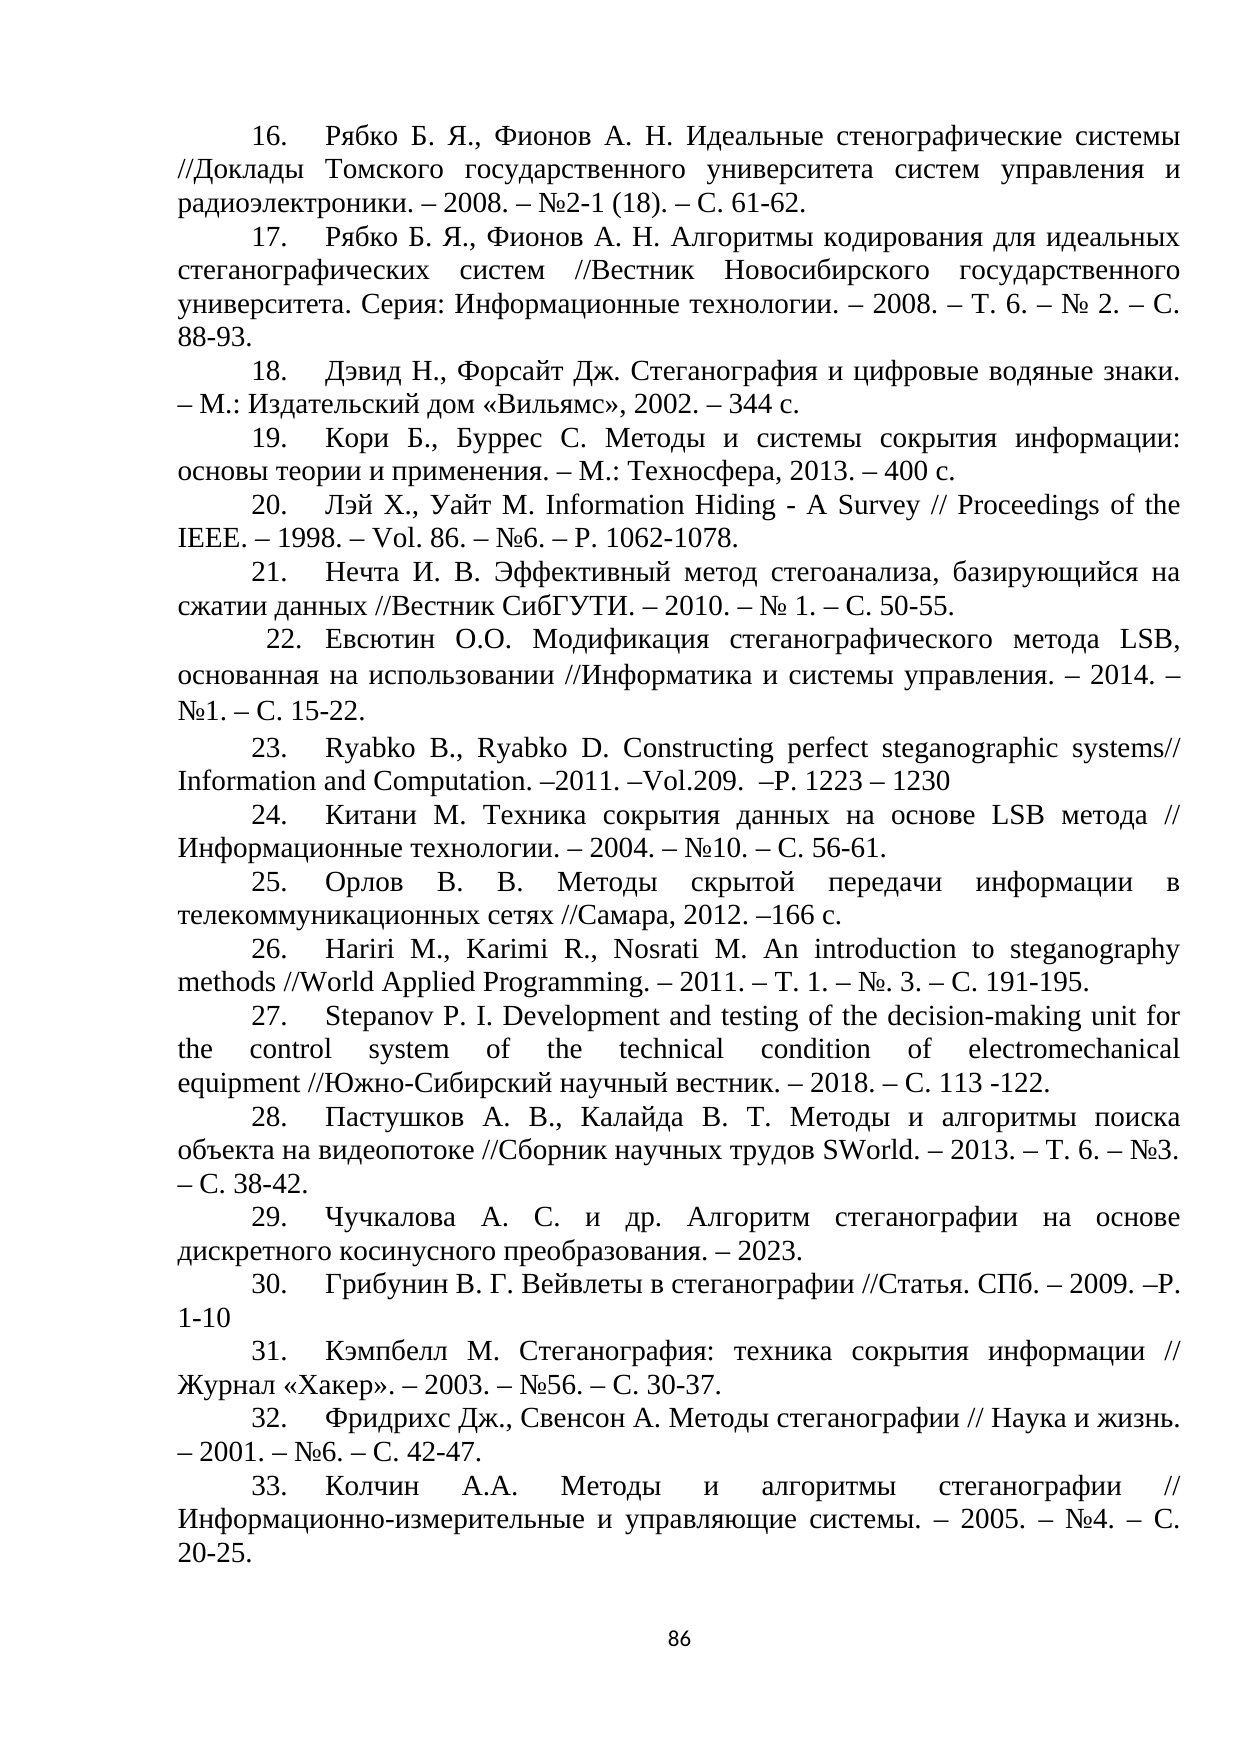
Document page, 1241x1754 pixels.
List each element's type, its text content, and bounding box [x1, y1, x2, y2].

list Рябко Б. Я., Фионов А. Н. Идеальные стенографические системы //Доклады Томского государственного университета систем управления и радиоэлектроники. – 2008. – №2-1 (18). – С. 61-62. [177, 118, 1181, 219]
list Фридрихс Дж., Свенсон А. Методы стеганографии // Наука и жизнь. – 2001. – №6. – С. 42-47. [177, 1401, 1181, 1468]
list Ryabko B., Ryabko D. Constructing perfect steganographic systems// Information and Computation. –2011. –Vol.209. –P. 1223 – 1230 [177, 730, 1181, 797]
list Лэй Х., Уайт М. Information Hiding - A Survey // Proceedings of the IEEE. – 1998. – Vol. 86. – №6. – P. 1062-1078. [177, 487, 1181, 554]
list Чучкалова А. С. и др. Алгоритм стеганографии на основе дискретного косинусного преобразования. – 2023. [177, 1199, 1181, 1266]
list Рябко Б. Я., Фионов А. Н. Алгоритмы кодирования для идеальных стеганографических систем //Вестник Новосибирского государственного университета. Серия: Информационные технологии. – 2008. – Т. 6. – № 2. – С. 88-93. [177, 219, 1181, 353]
list Китани М. Техника сокрытия данных на основе LSB метода // Информационные технологии. – 2004. – №10. – С. 56-61. [177, 797, 1181, 864]
list Кэмпбелл М. Стеганография: техника сокрытия информации // Журнал «Хакер». – 2003. – №56. – С. 30-37. [177, 1333, 1181, 1401]
list Пастушков А. В., Калайда В. Т. Методы и алгоритмы поиска объекта на видеопотоке //Сборник научных трудов SWorld. – 2013. – Т. 6. – №3. – С. 38-42. [177, 1099, 1181, 1199]
list Грибунин В. Г. Вейвлеты в стеганографии //Статья. СПб. – 2009. –P. 1-10 [177, 1266, 1181, 1333]
list Евсютин О.О. Модификация стеганографического метода LSB, основанная на использовании //Информатика и системы управления. – 2014. – №1. – С. 15-22. [177, 621, 1181, 727]
list Колчин А.А. Методы и алгоритмы стеганографии // Информационно-измерительные и управляющие системы. – 2005. – №4. – С. 20-25. [177, 1468, 1181, 1568]
list Stepanov P. I. Development and testing of the decision-making unit for the control system of the technical condition of electromechanical equipment //Южно-Сибирский научный вестник. – 2018. – С. 113 -122. [177, 998, 1181, 1099]
list Дэвид Н., Форсайт Дж. Стеганография и цифровые водяные знаки. – М.: Издательский дом «Вильямс», 2002. – 344 с. [177, 353, 1181, 420]
list Кори Б., Буррес С. Методы и системы сокрытия информации: основы теории и применения. – М.: Техносфера, 2013. – 400 с. [177, 420, 1181, 487]
list Орлов В. В. Методы скрытой передачи информации в телекоммуникационных сетях //Самара, 2012. –166 с. [177, 864, 1181, 931]
list Hariri M., Karimi R., Nosrati M. An introduction to steganography methods //World Applied Programming. – 2011. – Т. 1. – №. 3. – С. 191-195. [177, 931, 1181, 998]
list Нечта И. В. Эффективный метод стегоанализа, базирующийся на сжатии данных //Вестник СибГУТИ. – 2010. – № 1. – С. 50-55. [177, 554, 1181, 621]
